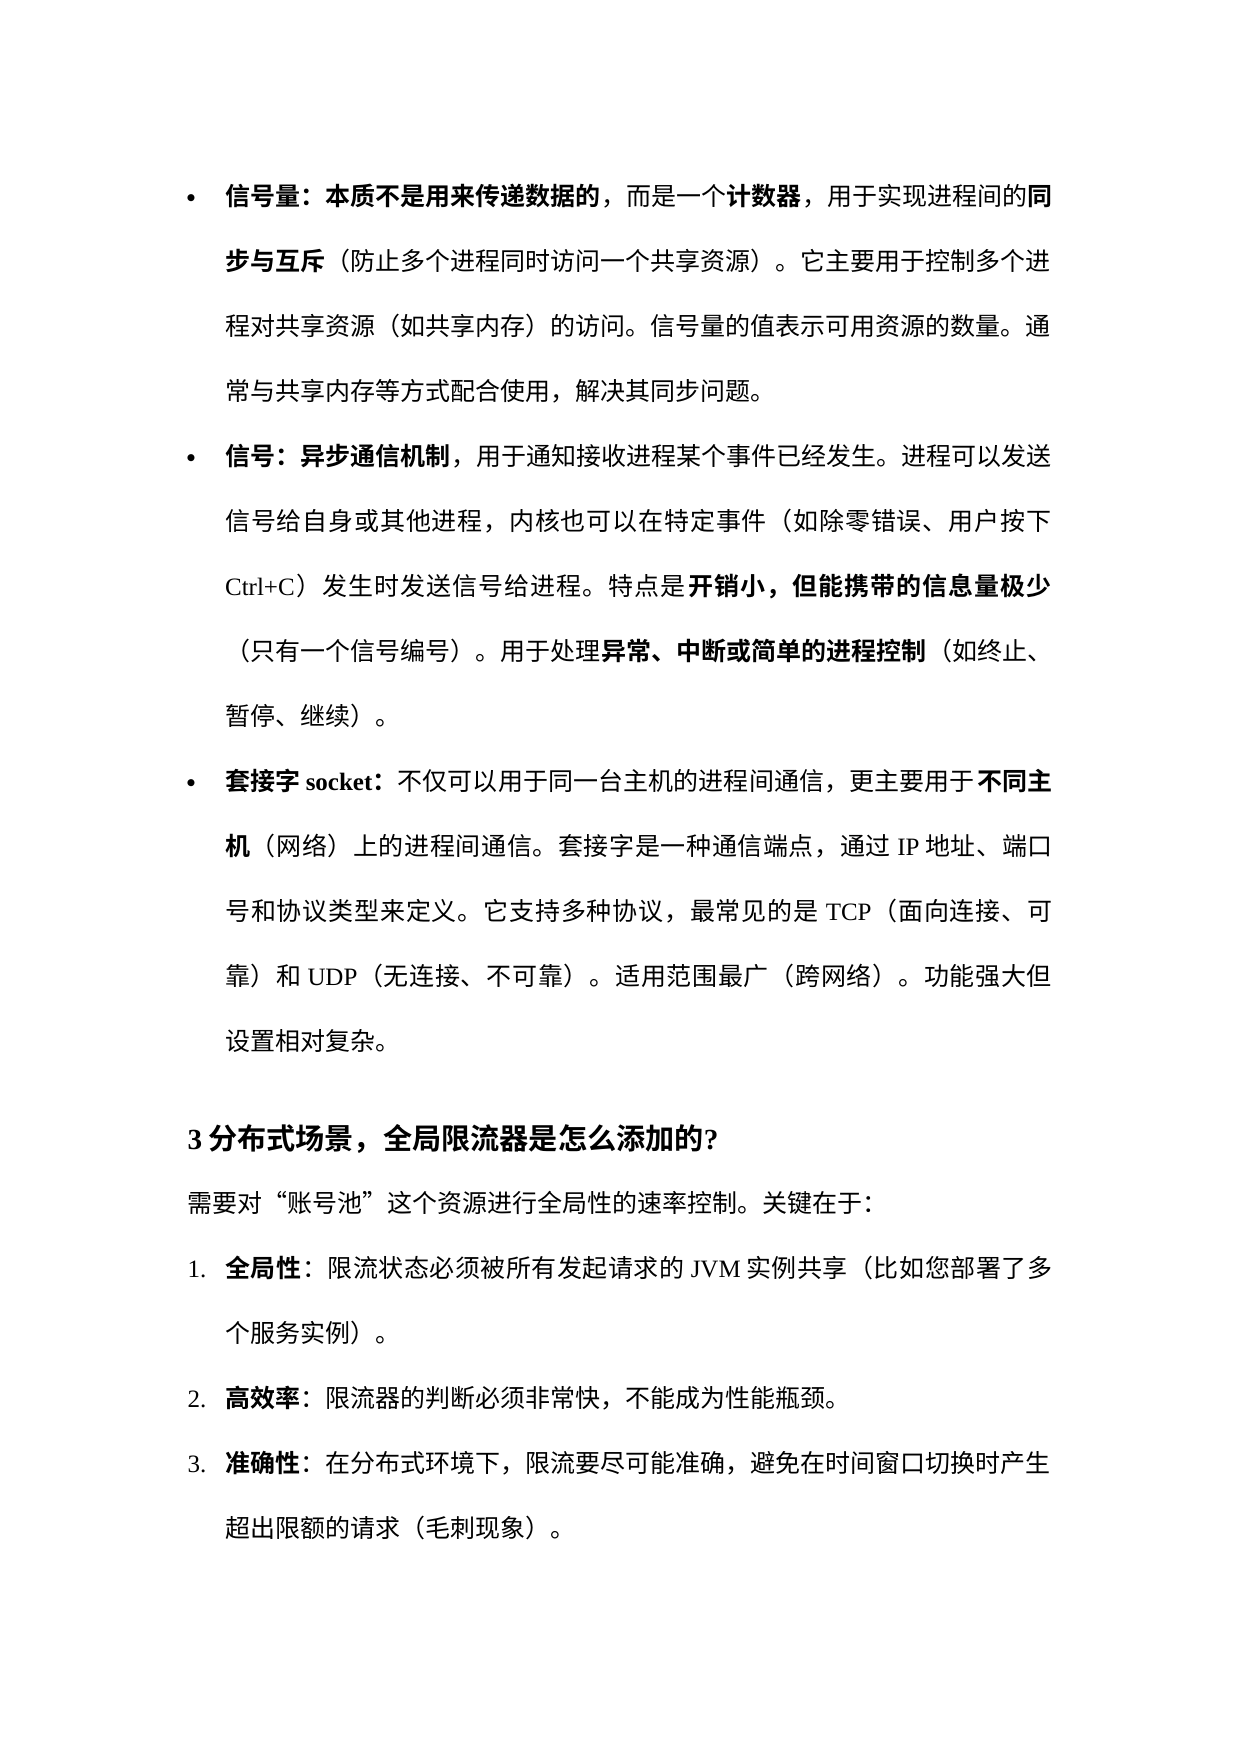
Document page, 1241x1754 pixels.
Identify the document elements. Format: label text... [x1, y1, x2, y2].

list 信号量：本质不是用来传递数据的，而是一个计数器，用于实现进程间的同步与互斥（防止多个进程同时访问一个共享资源）。它主要用于控制多个进程对共享资源（如共享内存）的访问。信号量的值表示可用资源的数量。通常与共享内存等方式配合使用，解决其同步问题。 [187, 162, 1053, 422]
list 信号：异步通信机制，用于通知接收进程某个事件已经发生。进程可以发送信号给自身或其他进程，内核也可以在特定事件（如除零错误、用户按下Ctrl+C）发生时发送信号给进程。特点是开销小，但能携带的信息量极少（只有一个信号编号）。用于处理异常、中断或简单的进程控制（如终止、暂停、继续）。 [187, 422, 1053, 747]
list 准确性：在分布式环境下，限流要尽可能准确，避免在时间窗口切换时产生超出限额的请求（毛刺现象）。 [187, 1429, 1053, 1559]
list 全局性：限流状态必须被所有发起请求的JVM实例共享（比如您部署了多个服务实例）。 [187, 1234, 1053, 1364]
list 套接字socket：不仅可以用于同一台主机的进程间通信，更主要用于不同主机（网络）上的进程间通信。套接字是一种通信端点，通过IP地址、端口号和协议类型来定义。它支持多种协议，最常见的是TCP（面向连接、可靠）和UDP（无连接、不可靠）。适用范围最广（跨网络）。功能强大但设置相对复杂。 [187, 747, 1053, 1072]
list 高效率：限流器的判断必须非常快，不能成为性能瓶颈。 [187, 1364, 1053, 1429]
subtitle 3分布式场景，全局限流器是怎么添加的? [187, 1104, 1053, 1169]
text 需要对“账号池”这个资源进行全局性的速率控制。关键在于： [187, 1169, 1053, 1234]
